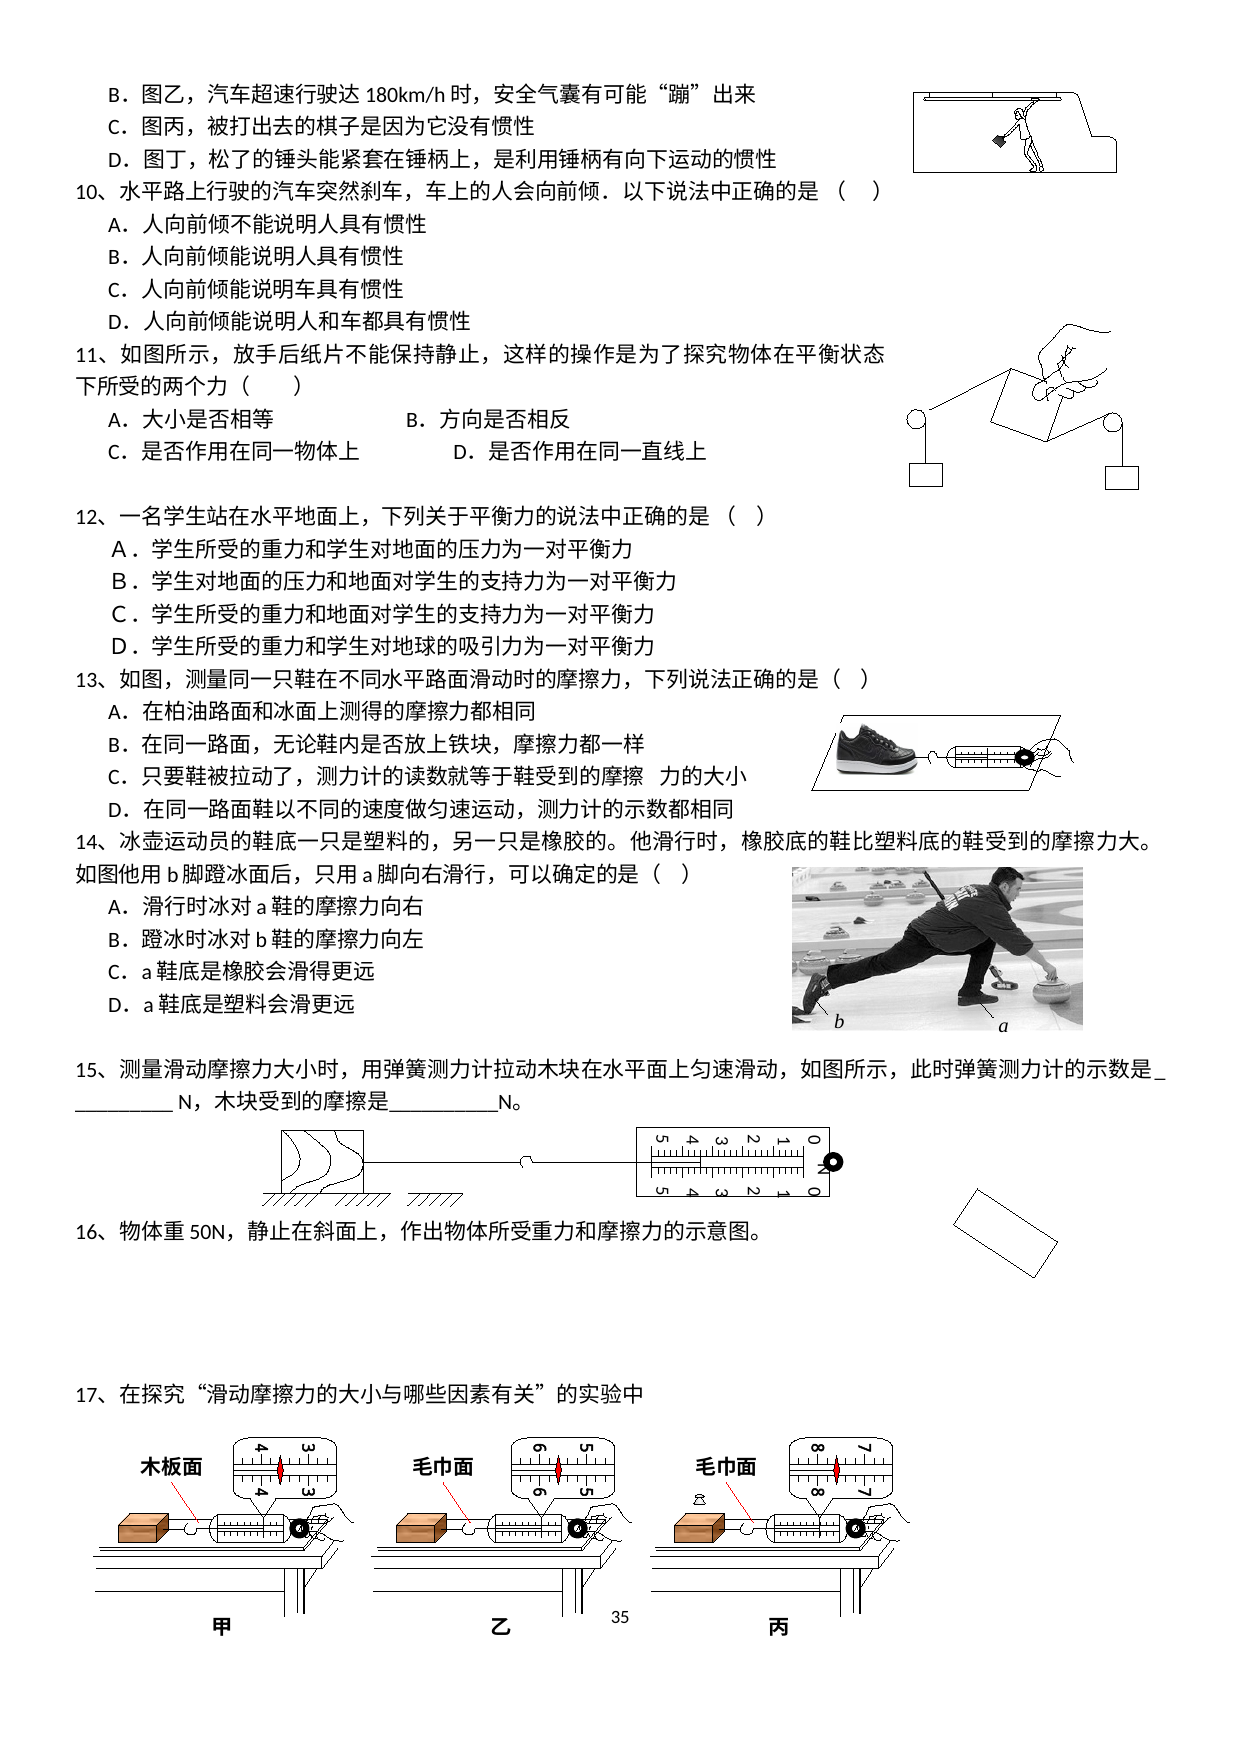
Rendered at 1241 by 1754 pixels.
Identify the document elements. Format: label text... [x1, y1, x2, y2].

text Ｄ．学生所受的重力和学生对地球的吸引力为一对平衡力 [75, 629, 1165, 661]
text C．人向前倾能说明车具有惯性 [75, 271, 1165, 304]
picture [675, 1526, 712, 1542]
text D．在同一路面鞋以不同的速度做匀速运动，测力计的示数都相同 [75, 791, 1165, 824]
text C．只要鞋被拉动了，测力计的读数就等于鞋受到的摩擦 力的大小 [75, 759, 1165, 791]
text 16、物体重50N，静止在斜面上，作出物体所受重力和摩擦力的示意图。 [75, 1214, 1165, 1246]
picture [397, 1526, 434, 1542]
text B．蹬冰时冰对b鞋的摩擦力向左 [75, 921, 1165, 954]
picture [712, 1513, 724, 1542]
text A．滑行时冰对a鞋的摩擦力向右 [75, 889, 1165, 921]
text 15、测量滑动摩擦力大小时，用弹簧测力计拉动木块在水平面上匀速滑动，如图所示，此时弹簧测力计的示数是__________ N，木块受到的摩擦是__________N。 [75, 1051, 1165, 1116]
text D．a鞋底是塑料会滑更远 [75, 986, 1165, 1019]
text 14、冰壶运动员的鞋底一只是塑料的，另一只是橡胶的。他滑行时，橡胶底的鞋比塑料底的鞋受到的摩擦力大。如图他用b脚蹬冰面后，只用a脚向右滑行，可以确定的是（ ） [75, 824, 1165, 889]
text 17、在探究“滑动摩擦力的大小与哪些因素有关”的实验中 [75, 1376, 1165, 1409]
text A．人向前倾不能说明人具有惯性 [75, 206, 1165, 239]
text B．人向前倾能说明人具有惯性 [75, 239, 1165, 271]
picture [792, 1019, 1083, 1031]
text A．在柏油路面和冰面上测得的摩擦力都相同 [75, 694, 1165, 726]
text 12、一名学生站在水平地面上，下列关于平衡力的说法中正确的是 （ ） [75, 499, 1165, 531]
text Ｂ．学生对地面的压力和地面对学生的支持力为一对平衡力 [75, 564, 1165, 596]
text B．在同一路面，无论鞋内是否放上铁块，摩擦力都一样 [75, 726, 1165, 759]
text B．图乙，汽车超速行驶达时，安全气囊有可能“蹦”出来 [75, 76, 1165, 109]
text D．图丁，松了的锤头能紧套在锤柄上，是利用锤柄有向下运动的惯性 [75, 141, 1165, 174]
text D．人向前倾能说明人和车都具有惯性 [75, 304, 1165, 336]
text A．大小是否相等 B．方向是否相反 [75, 401, 1165, 434]
text 11、如图所示，放手后纸片不能保持静止，这样的操作是为了探究物体在平衡状态下所受的两个力（ ） [75, 336, 1165, 401]
text 10、水平路上行驶的汽车突然刹车，车上的人会向前倾．以下说法中正确的是 （ ） [75, 174, 1165, 206]
picture [119, 1526, 156, 1542]
text C．a鞋底是橡胶会滑得更远 [75, 954, 1165, 986]
picture [434, 1513, 446, 1542]
text Ａ．学生所受的重力和学生对地面的压力为一对平衡力 [75, 531, 1165, 564]
text Ｃ．学生所受的重力和地面对学生的支持力为一对平衡力 [75, 596, 1165, 629]
text 13、如图，测量同一只鞋在不同水平路面滑动时的摩擦力，下列说法正确的是（ ） [75, 661, 1165, 694]
text C．图丙，被打出去的棋子是因为它没有惯性 [75, 109, 1165, 141]
text C．是否作用在同一物体上 D．是否作用在同一直线上 [75, 434, 1165, 466]
picture [156, 1513, 168, 1541]
